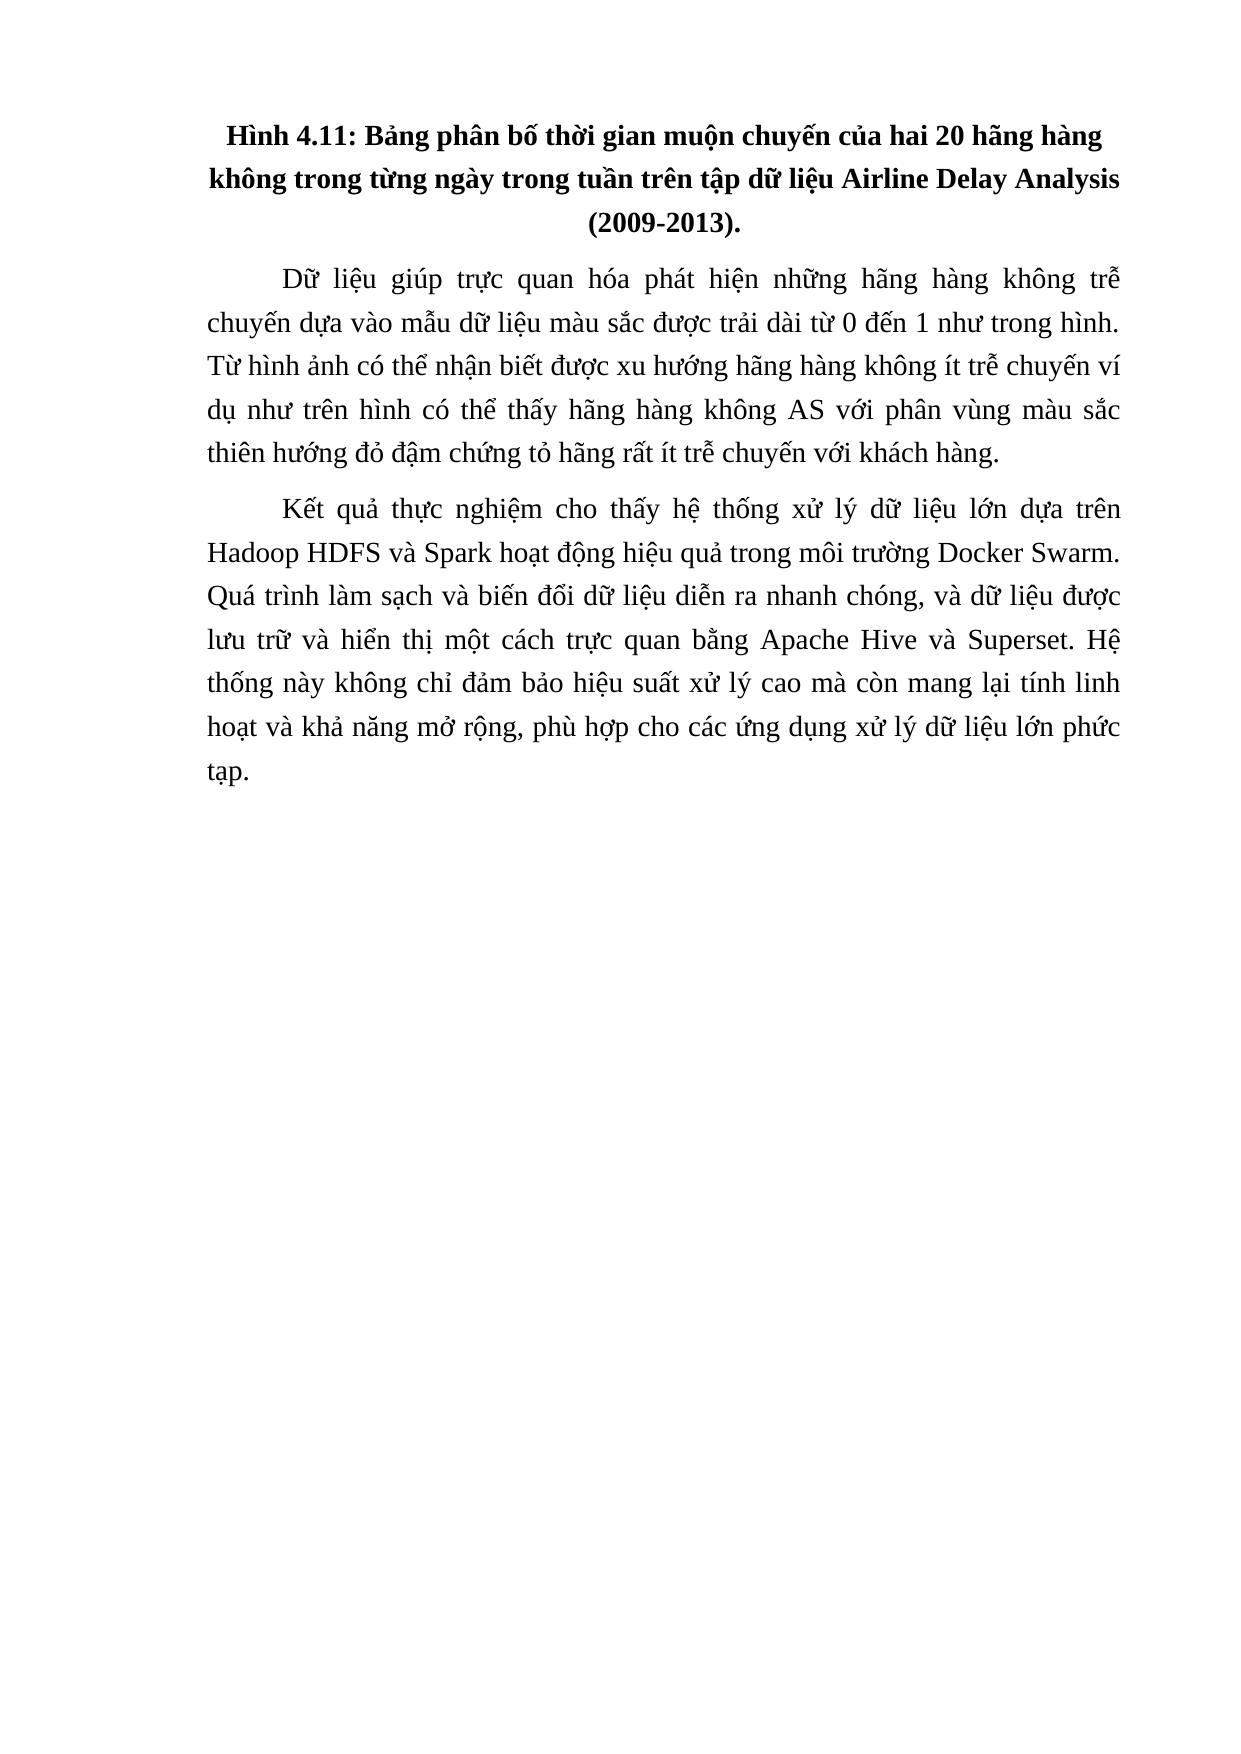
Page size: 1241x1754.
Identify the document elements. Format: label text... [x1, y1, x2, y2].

text Hình 4.11: Bảng phân bố thời gian muộn chuyến của hai 20 hãng hàng không trong từng ngày trong tuần trên tập dữ liệu Airline Delay Analysis (2009-2013). [207, 118, 1122, 239]
text Dữ liệu giúp trực quan hóa phát hiện những hãng hàng không trễ chuyến dựa vào mẫu dữ liệu màu sắc được trải dài từ 0 đến 1 như trong hình. Từ hình ảnh có thể nhận biết được xu hướng hãng hàng không ít trễ chuyến ví dụ như trên hình có thể thấy hãng hàng không AS với phân vùng màu sắc thiên hướng đỏ đậm chứng tỏ hãng rất ít trễ chuyến với khách hàng. [207, 261, 1122, 469]
text Kết quả thực nghiệm cho thấy hệ thống xử lý dữ liệu lớn dựa trên Hadoop HDFS và Spark hoạt động hiệu quả trong môi trường Docker Swarm. Quá trình làm sạch và biến đổi dữ liệu diễn ra nhanh chóng, và dữ liệu được lưu trữ và hiển thị một cách trực quan bằng Apache Hive và Superset. Hệ thống này không chỉ đảm bảo hiệu suất xử lý cao mà còn mang lại tính linh hoạt và khả năng mở rộng, phù hợp cho các ứng dụng xử lý dữ liệu lớn phức tạp. [207, 491, 1122, 786]
